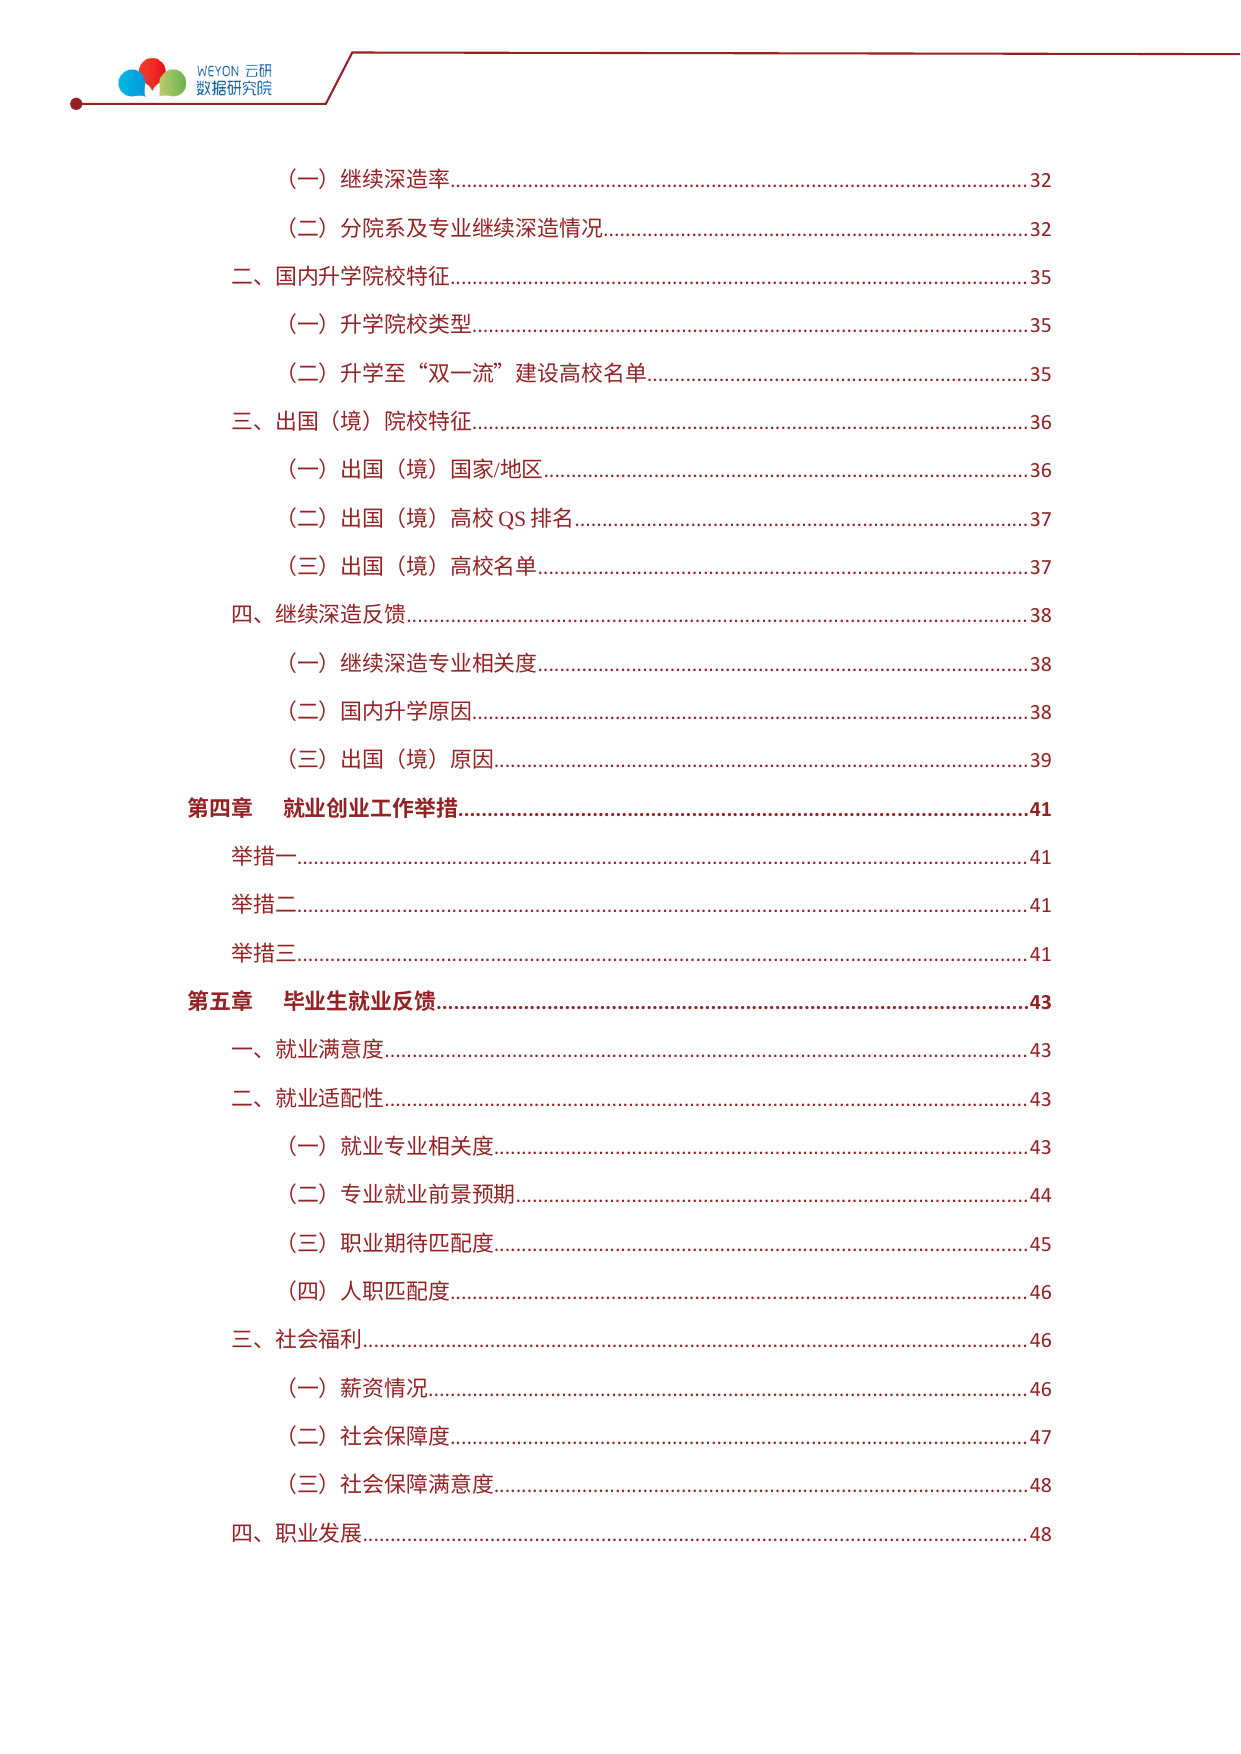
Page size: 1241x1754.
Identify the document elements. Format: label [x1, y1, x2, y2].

picture [114, 53, 280, 103]
